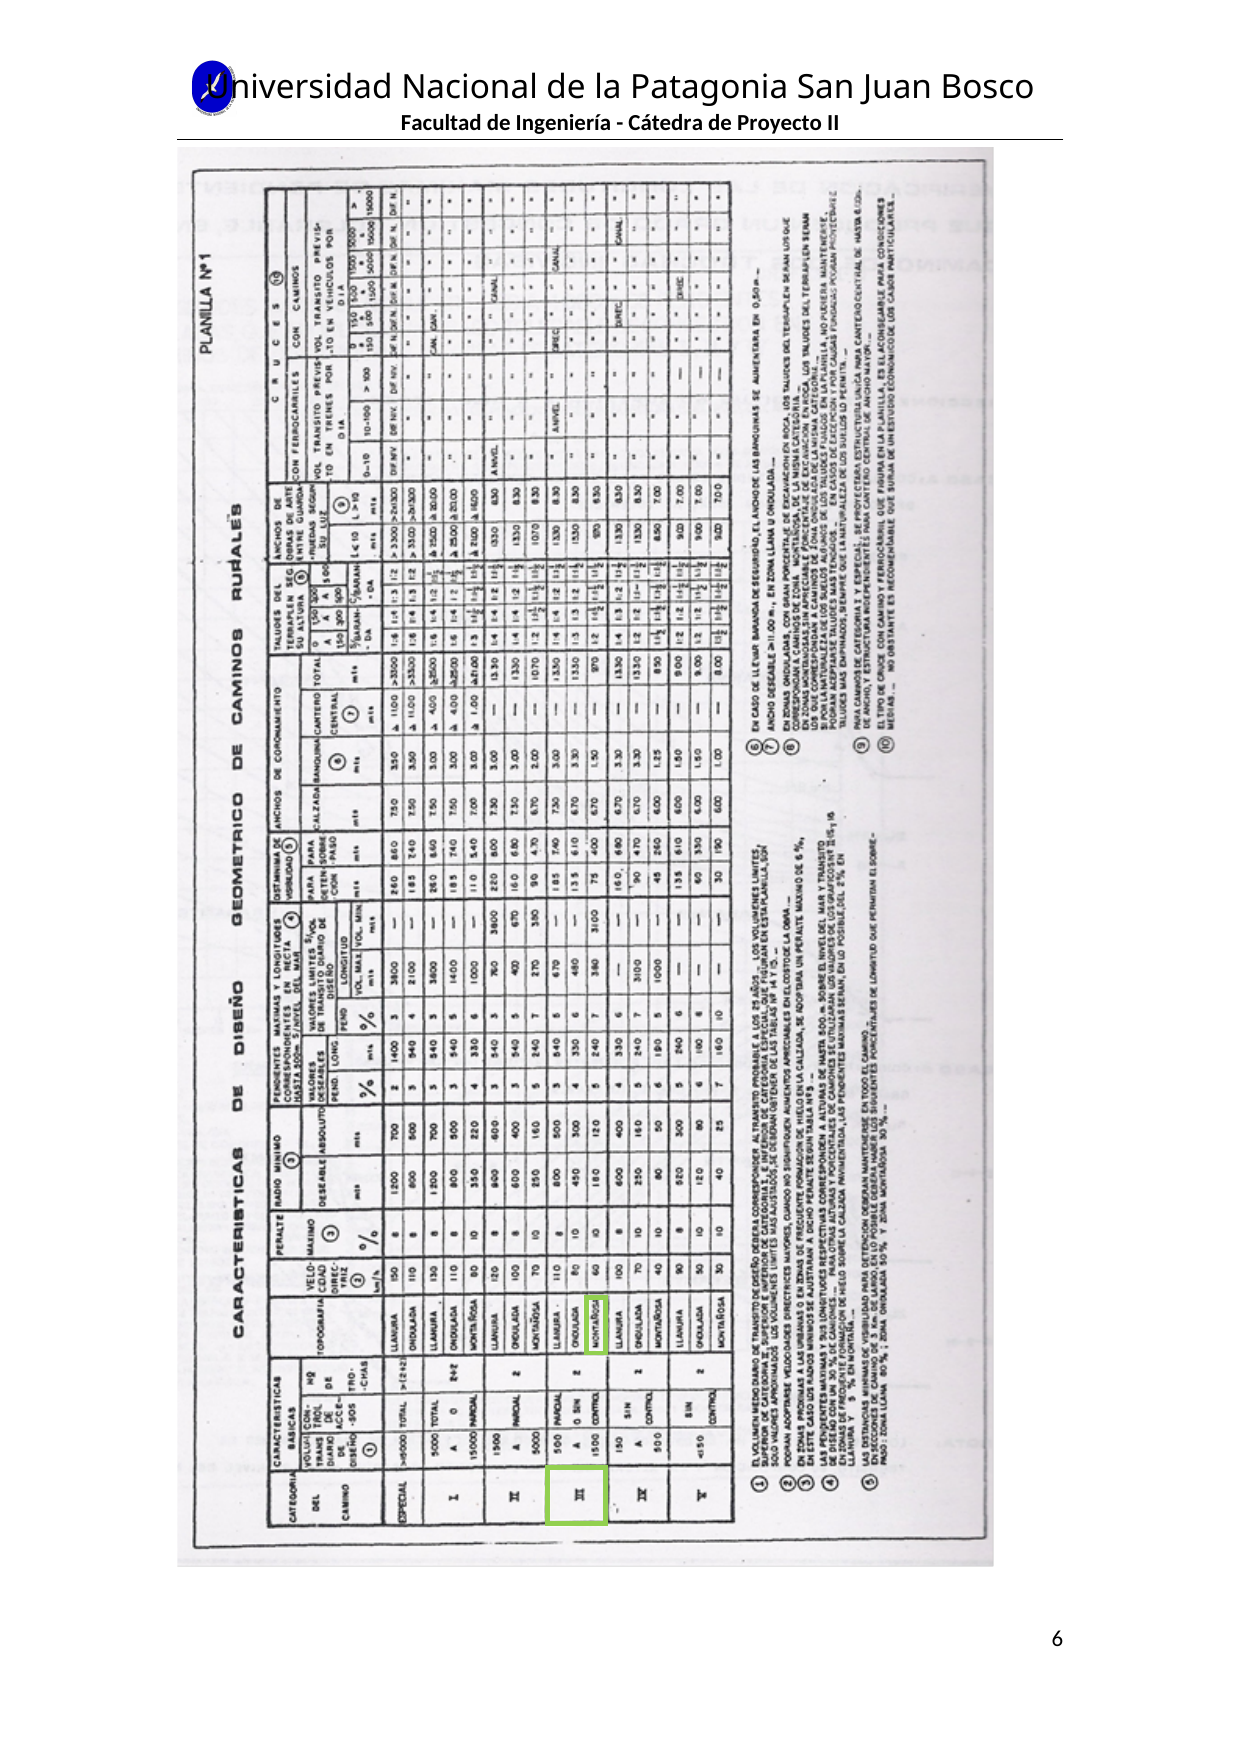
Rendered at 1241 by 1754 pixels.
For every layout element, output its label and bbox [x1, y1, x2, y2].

picture [177, 147, 995, 1568]
